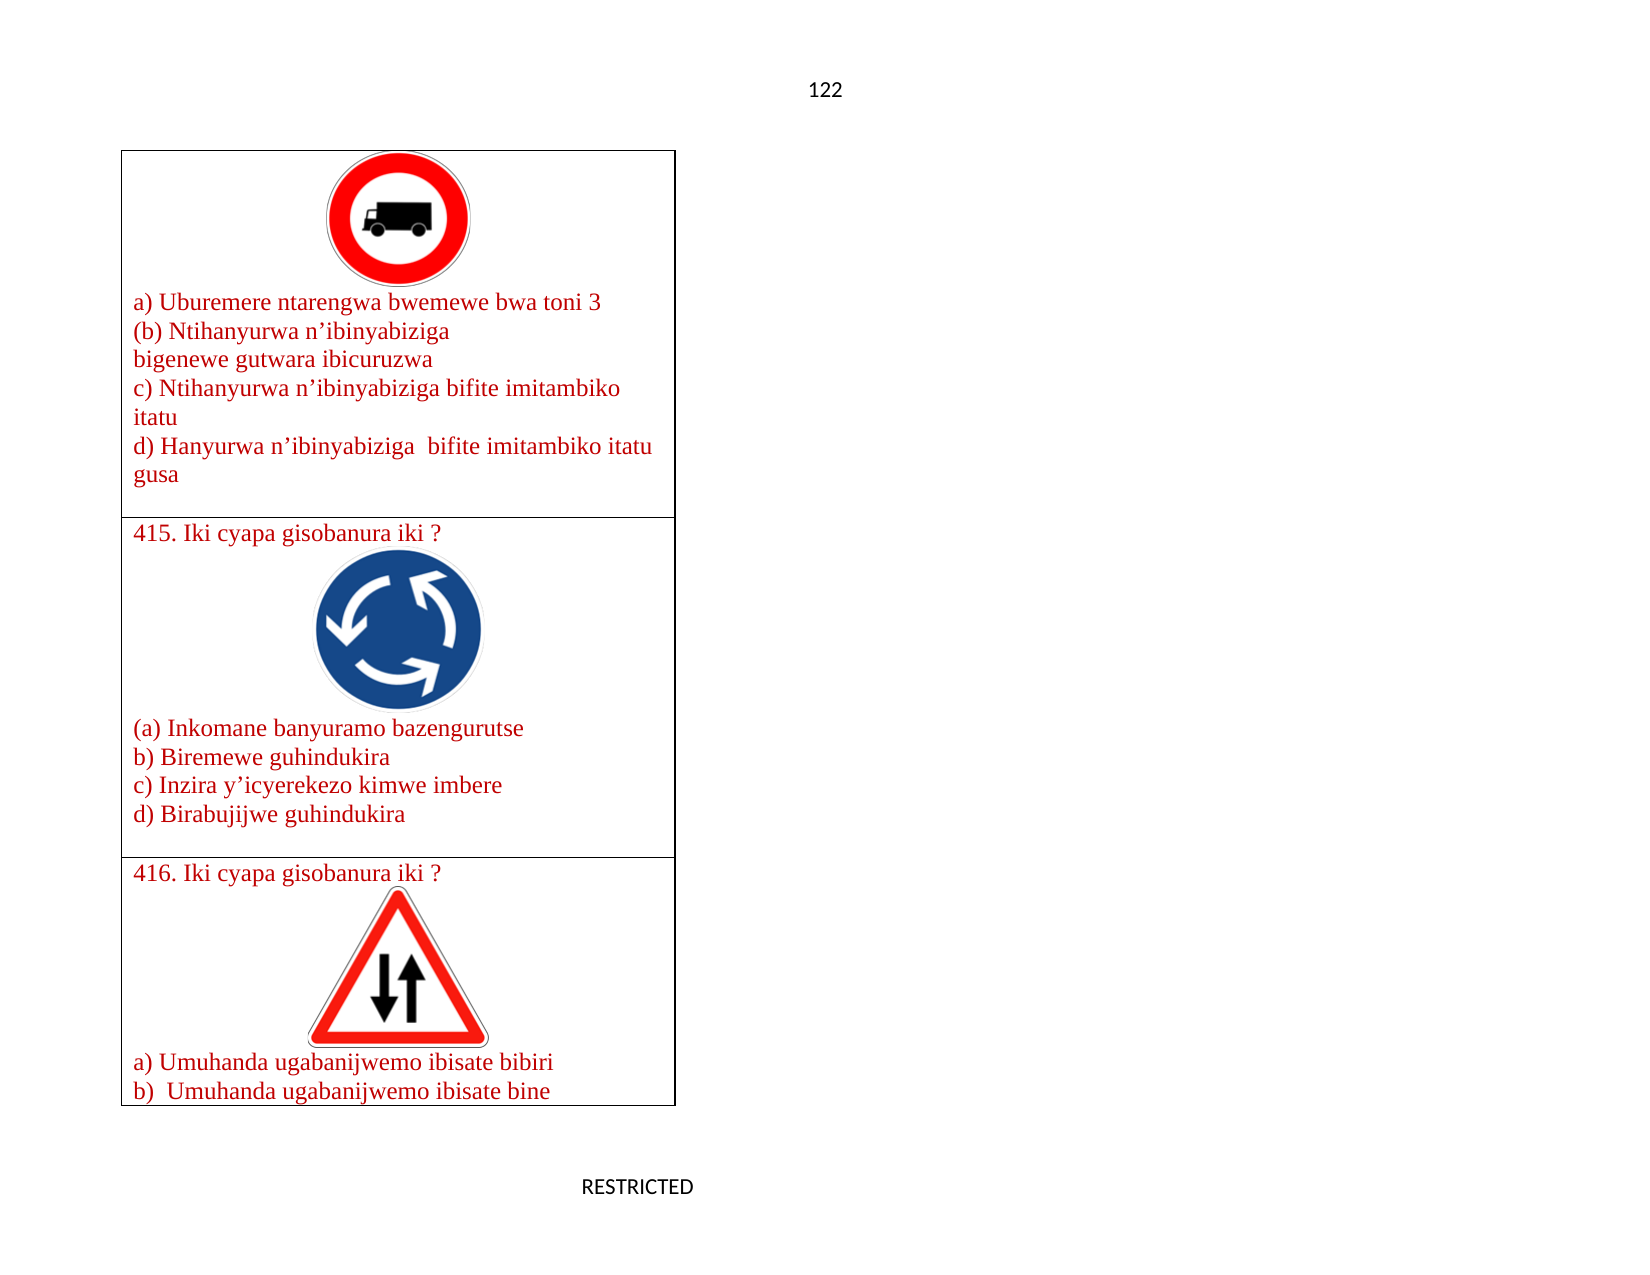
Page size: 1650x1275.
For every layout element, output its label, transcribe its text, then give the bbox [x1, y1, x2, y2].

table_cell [122, 151, 674, 517]
picture [307, 886, 489, 1048]
picture [326, 151, 471, 287]
table_cell 415. Iki cyapa gisobanura iki ? (a) Inkomane banyuramo bazengurutse b) Biremewe guhindukira c) Inzira y’icyerekezo kimwe imbere d) Birabujijwe guhindukira [122, 518, 674, 857]
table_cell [122, 858, 674, 1105]
picture [312, 546, 485, 713]
